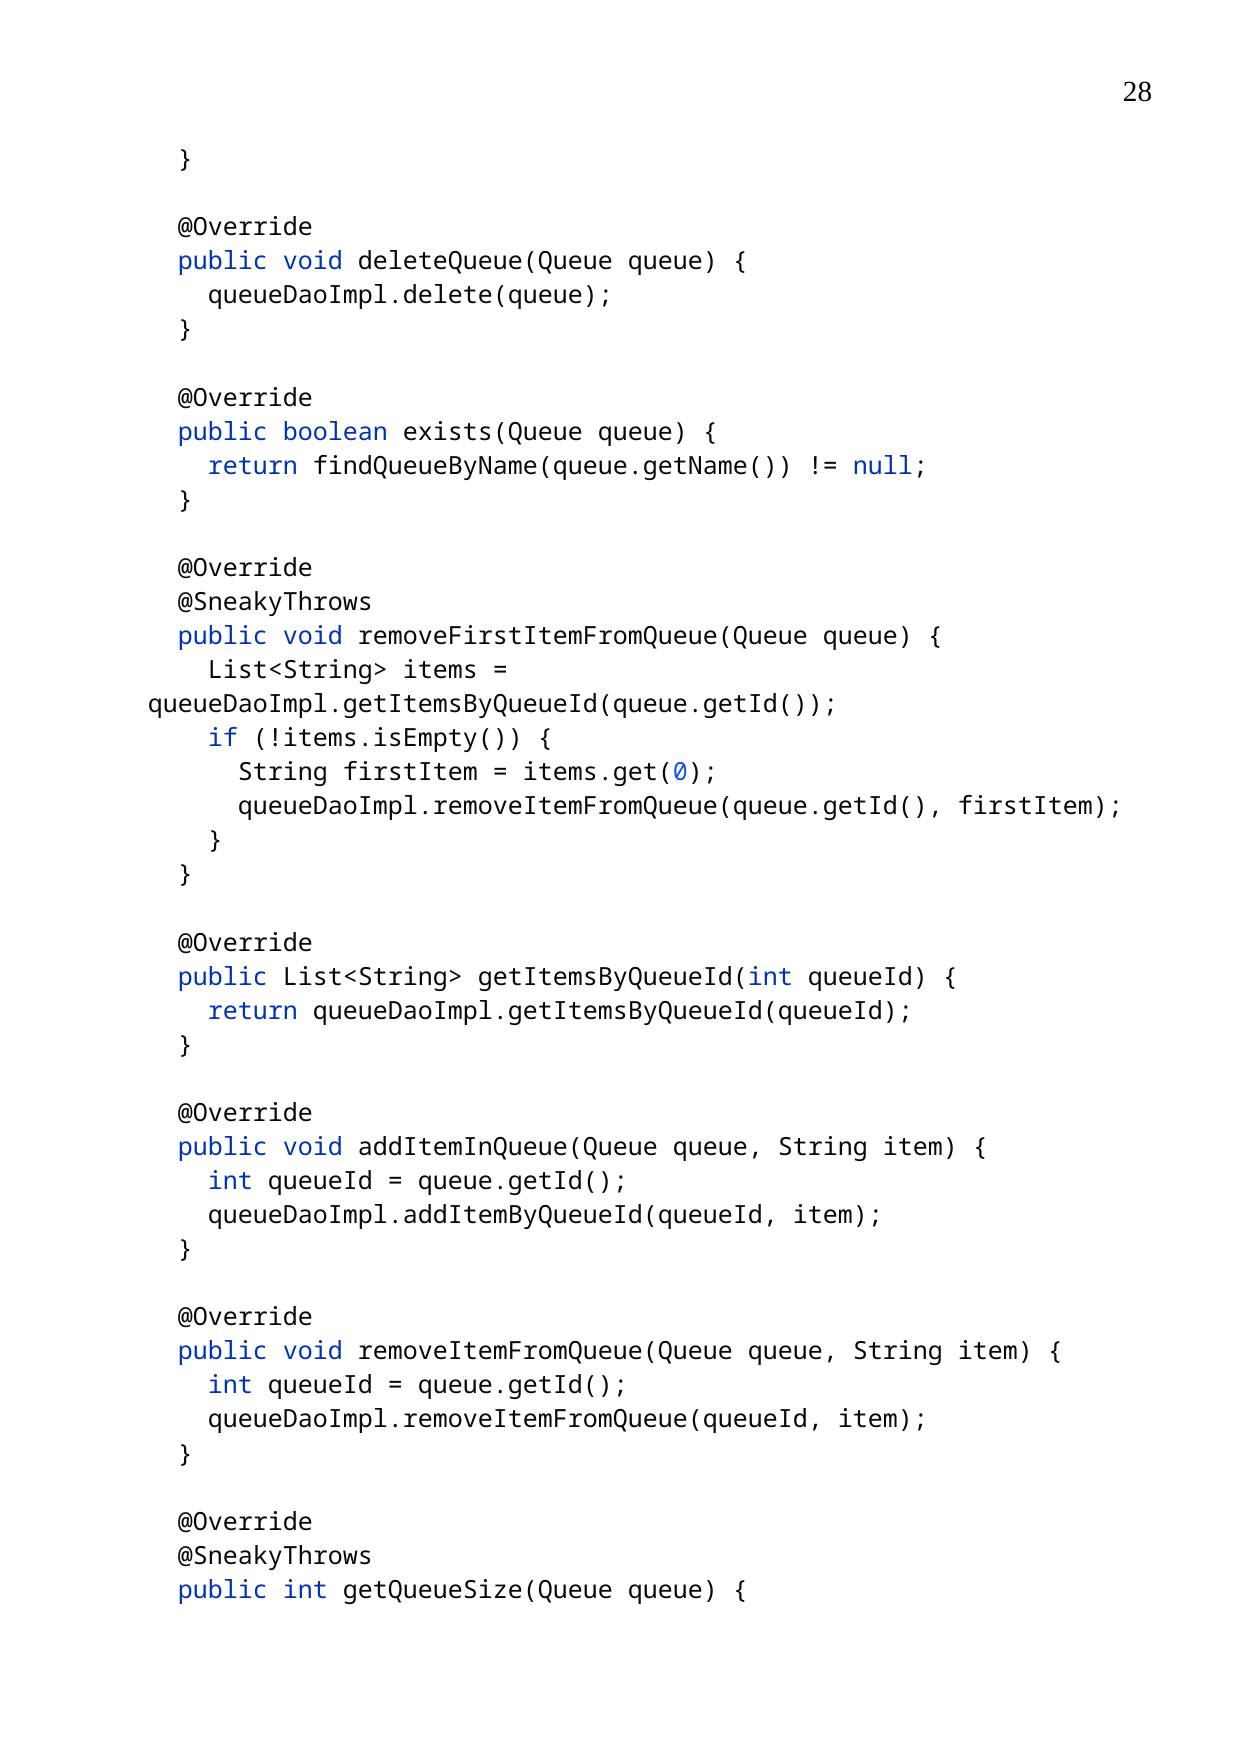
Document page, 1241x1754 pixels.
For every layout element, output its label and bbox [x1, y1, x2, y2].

text [148, 141, 1152, 1606]
